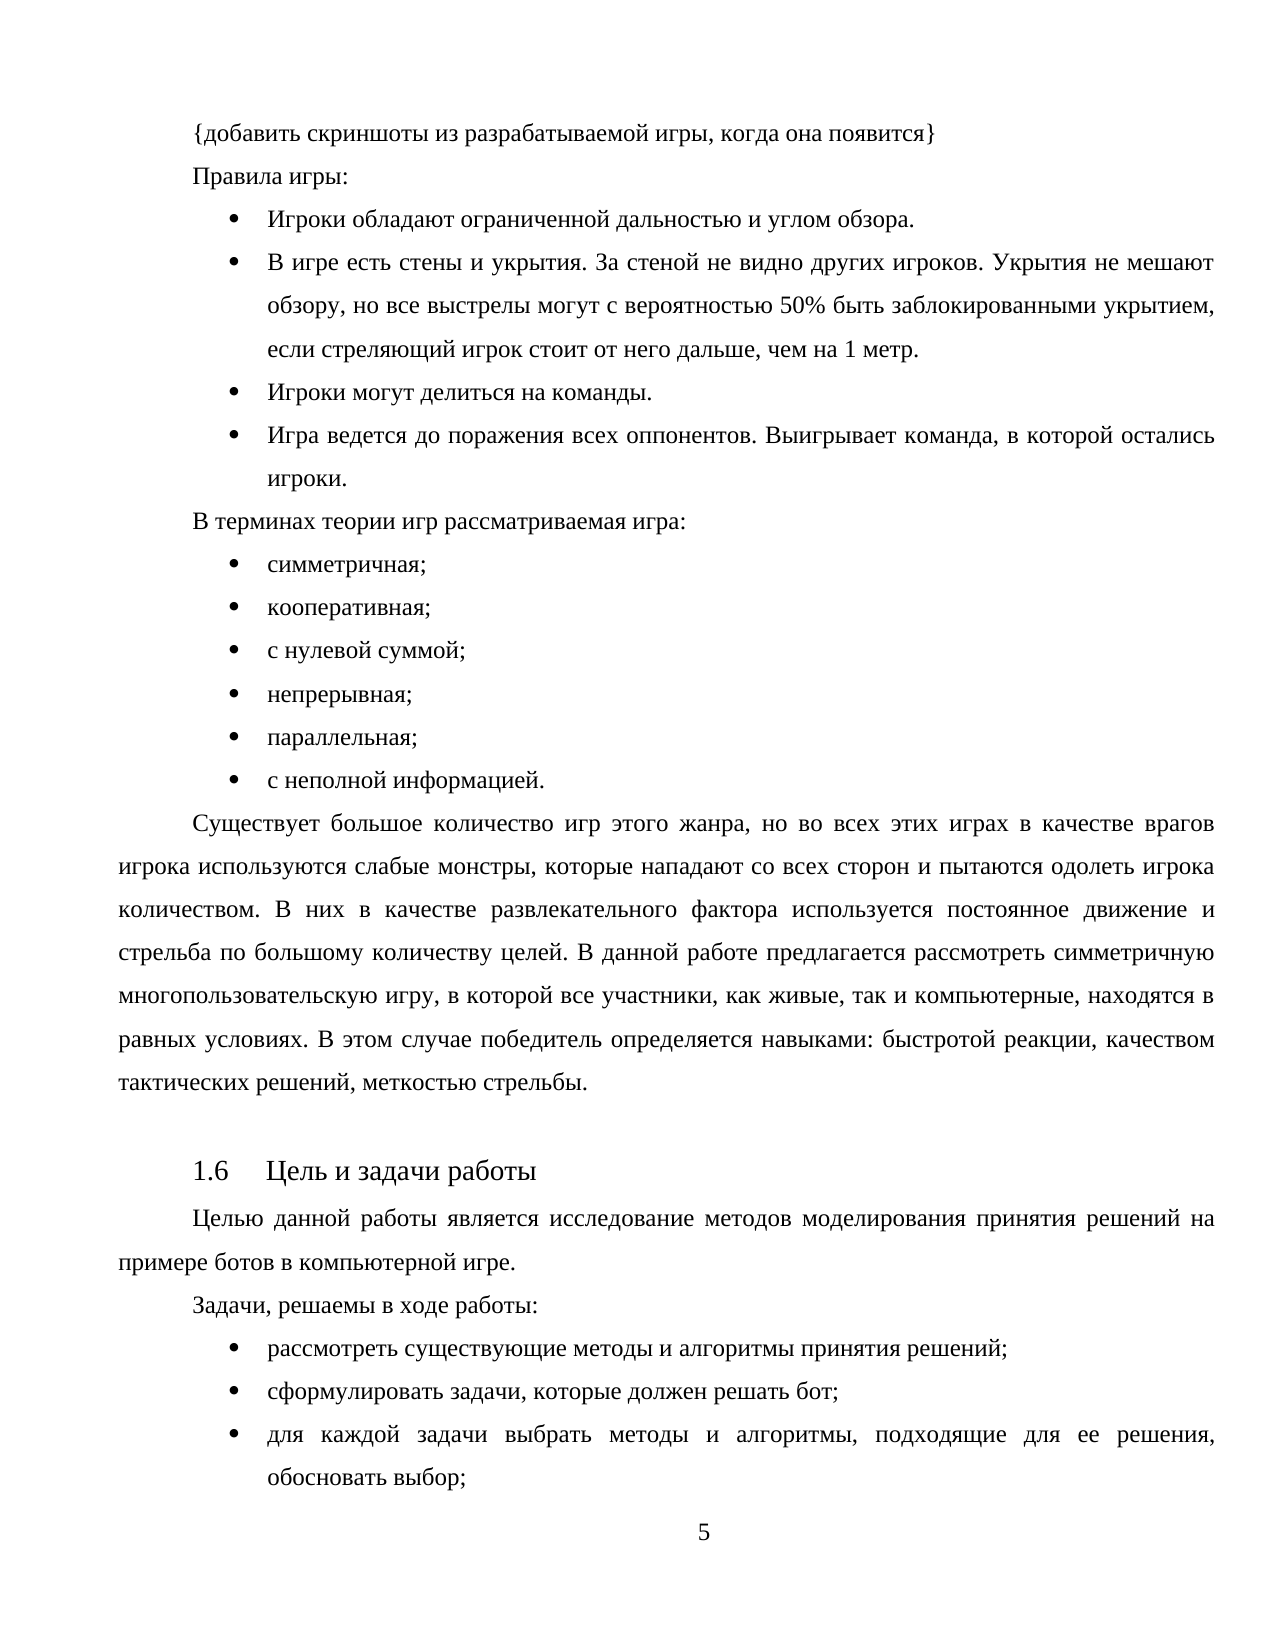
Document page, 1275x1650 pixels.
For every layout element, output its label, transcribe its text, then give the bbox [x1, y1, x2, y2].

list Игроки могут делиться на команды. [229, 377, 1216, 406]
list Игроки обладают ограниченной дальностью и углом обзора. [229, 204, 1216, 233]
text {добавить скриншоты из разрабатываемой игры, когда она появится} [118, 118, 1216, 147]
list непрерывная; [229, 679, 1216, 707]
text Задачи, решаемы в ходе работы: [118, 1290, 1216, 1318]
subtitle Цель и задачи работы [118, 1153, 1216, 1187]
text В терминах теории игр рассматриваемая игра: [118, 506, 1216, 535]
text Целью данной работы является исследование методов моделирования принятия решений на примере ботов в компьютерной игре. [118, 1203, 1216, 1275]
text Правила игры: [118, 161, 1216, 190]
list сформулировать задачи, которые должен решать бот; [229, 1376, 1216, 1405]
list с неполной информацией. [229, 765, 1216, 794]
list кооперативная; [229, 592, 1216, 621]
list симметричная; [229, 549, 1216, 578]
list для каждой задачи выбрать методы и алгоритмы, подходящие для ее решения, обосновать выбор; [229, 1419, 1216, 1491]
text Существует большое количество игр этого жанра, но во всех этих играх в качестве врагов игрока используются слабые монстры, которые нападают со всех сторон и пытаются одолеть игрока количеством. В них в качестве развлекательного фактора используется постоянное движение и стрельба по большому количеству целей. В данной работе предлагается рассмотреть симметричную многопользовательскую игру, в которой все участники, как живые, так и компьютерные, находятся в равных условиях. В этом случае победитель определяется навыками: быстротой реакции, качеством тактических решений, меткостью стрельбы. [118, 808, 1216, 1096]
list параллельная; [229, 722, 1216, 751]
list рассмотреть существующие методы и алгоритмы принятия решений; [229, 1333, 1216, 1362]
list Игра ведется до поражения всех оппонентов. Выигрывает команда, в которой остались игроки. [229, 420, 1216, 492]
list В игре есть стены и укрытия. За стеной не видно других игроков. Укрытия не мешают обзору, но все выстрелы могут с вероятностью 50% быть заблокированными укрытием, если стреляющий игрок стоит от него дальше, чем на 1 метр. [229, 247, 1216, 362]
list с нулевой суммой; [229, 636, 1216, 664]
